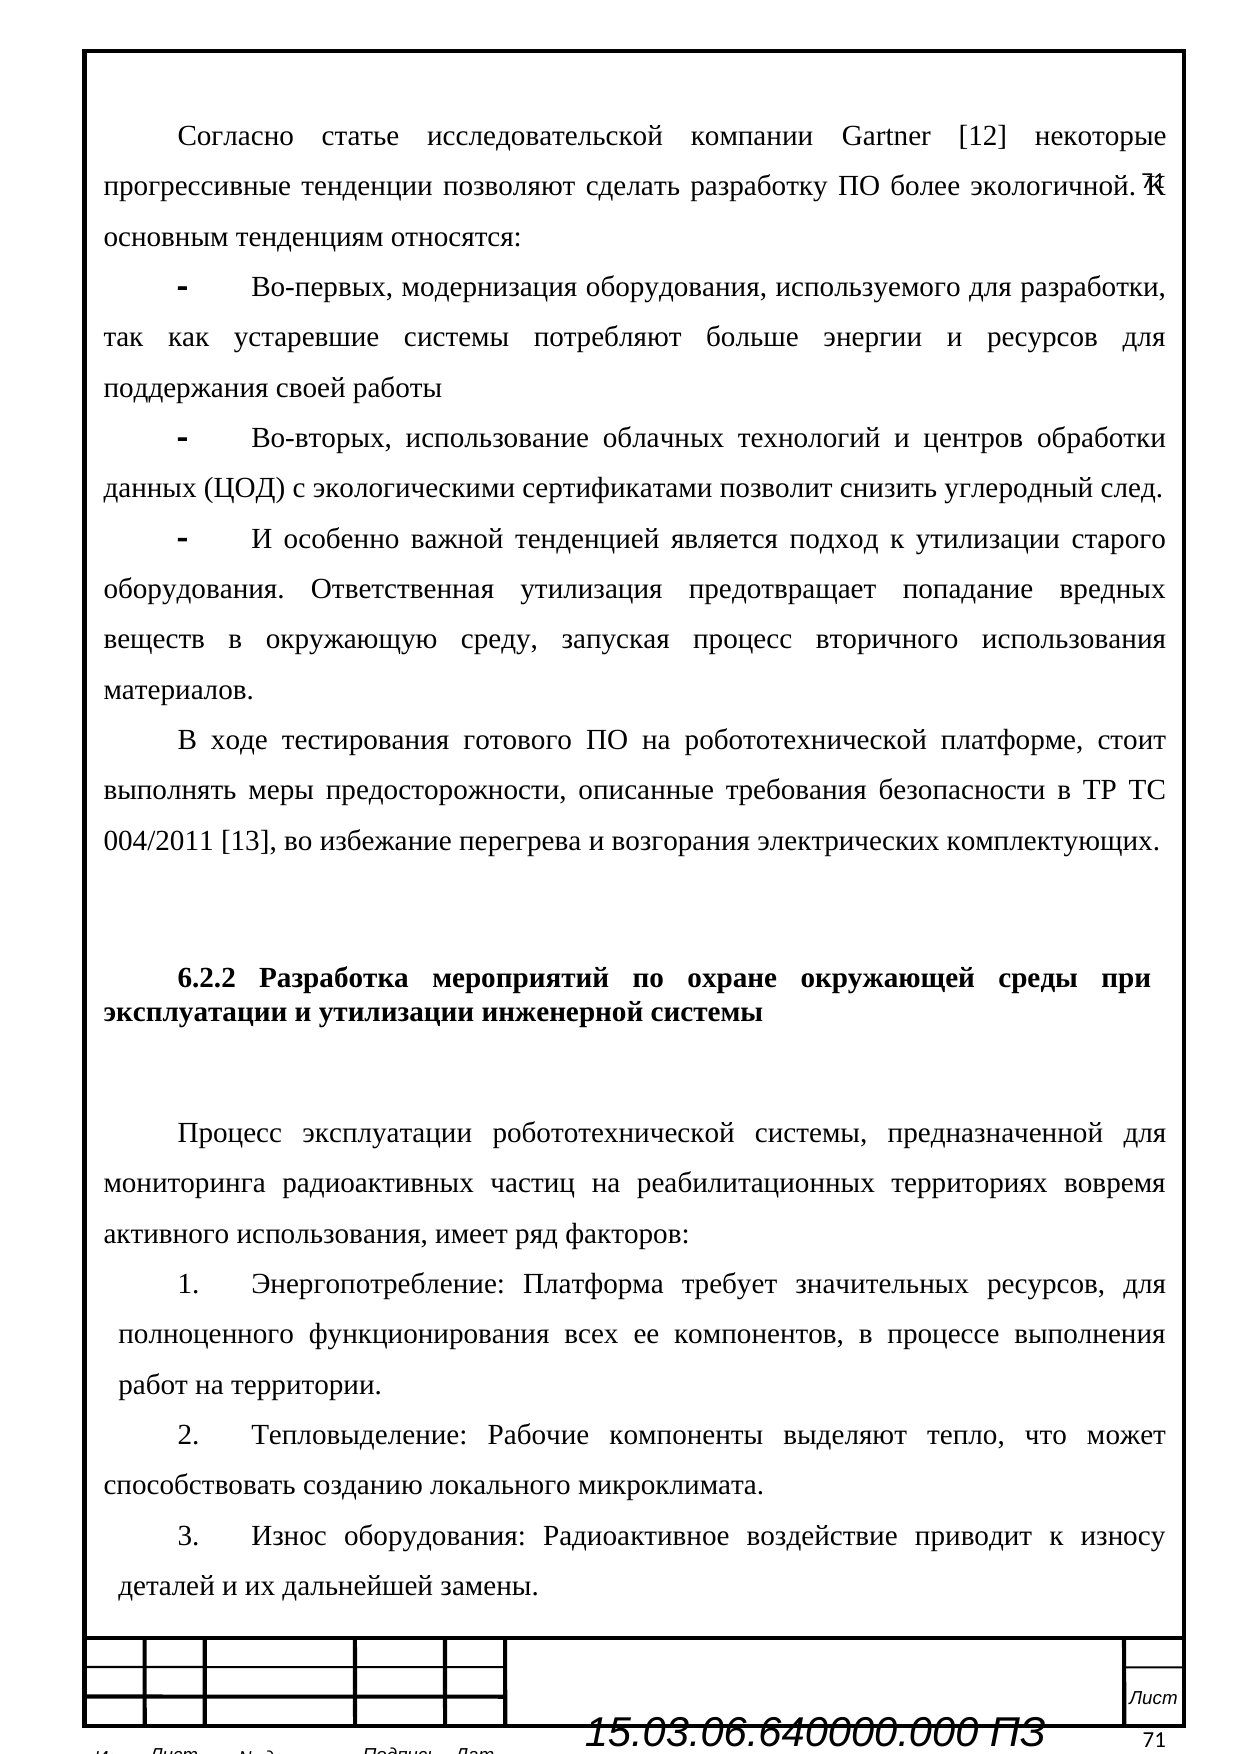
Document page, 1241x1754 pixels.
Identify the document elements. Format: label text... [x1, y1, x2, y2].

text В ходе тестирования готового ПО на робототехнической платформе, стоит выполнять меры предосторожности, описанные требования безопасности в ТР ТС 004/2011 [13], во избежание перегрева и возгорания электрических комплектующих. [103, 722, 1167, 856]
list Во-первых, модернизация оборудования, используемого для разработки, так как устаревшие системы потребляют больше энергии и ресурсов для поддержания своей работы [103, 269, 1167, 403]
text Процесс эксплуатации робототехнической системы, предназначенной для мониторинга радиоактивных частиц на реабилитационных территориях вовремя активного использования, имеет ряд факторов: [103, 1115, 1167, 1249]
list И особенно важной тенденцией является подход к утилизации старого оборудования. Ответственная утилизация предотвращает попадание вредных веществ в окружающую среду, запуская процесс вторичного использования материалов. [103, 521, 1167, 705]
list Тепловыделение: Рабочие компоненты выделяют тепло, что может способствовать созданию локального микроклимата. [103, 1417, 1167, 1501]
list Энергопотребление: Платформа требует значительных ресурсов, для полноценного функционирования всех ее компонентов, в процессе выполнения работ на территории. [118, 1266, 1167, 1400]
list Во-вторых, использование облачных технологий и центров обработки данных (ЦОД) с экологическими сертификатами позволит снизить углеродный след. [103, 420, 1167, 504]
text Согласно статье исследовательской компании Gartner [12] некоторые прогрессивные тенденции позволяют сделать разработку ПО более экологичной. К основным тенденциям относятся: [103, 118, 1167, 252]
subtitle 6.2.2 Разработка мероприятий по охране окружающей среды при эксплуатации и утилизации инженерной системы [103, 961, 1152, 1028]
list Износ оборудования: Радиоактивное воздействие приводит к износу деталей и их дальнейшей замены. [118, 1518, 1167, 1602]
